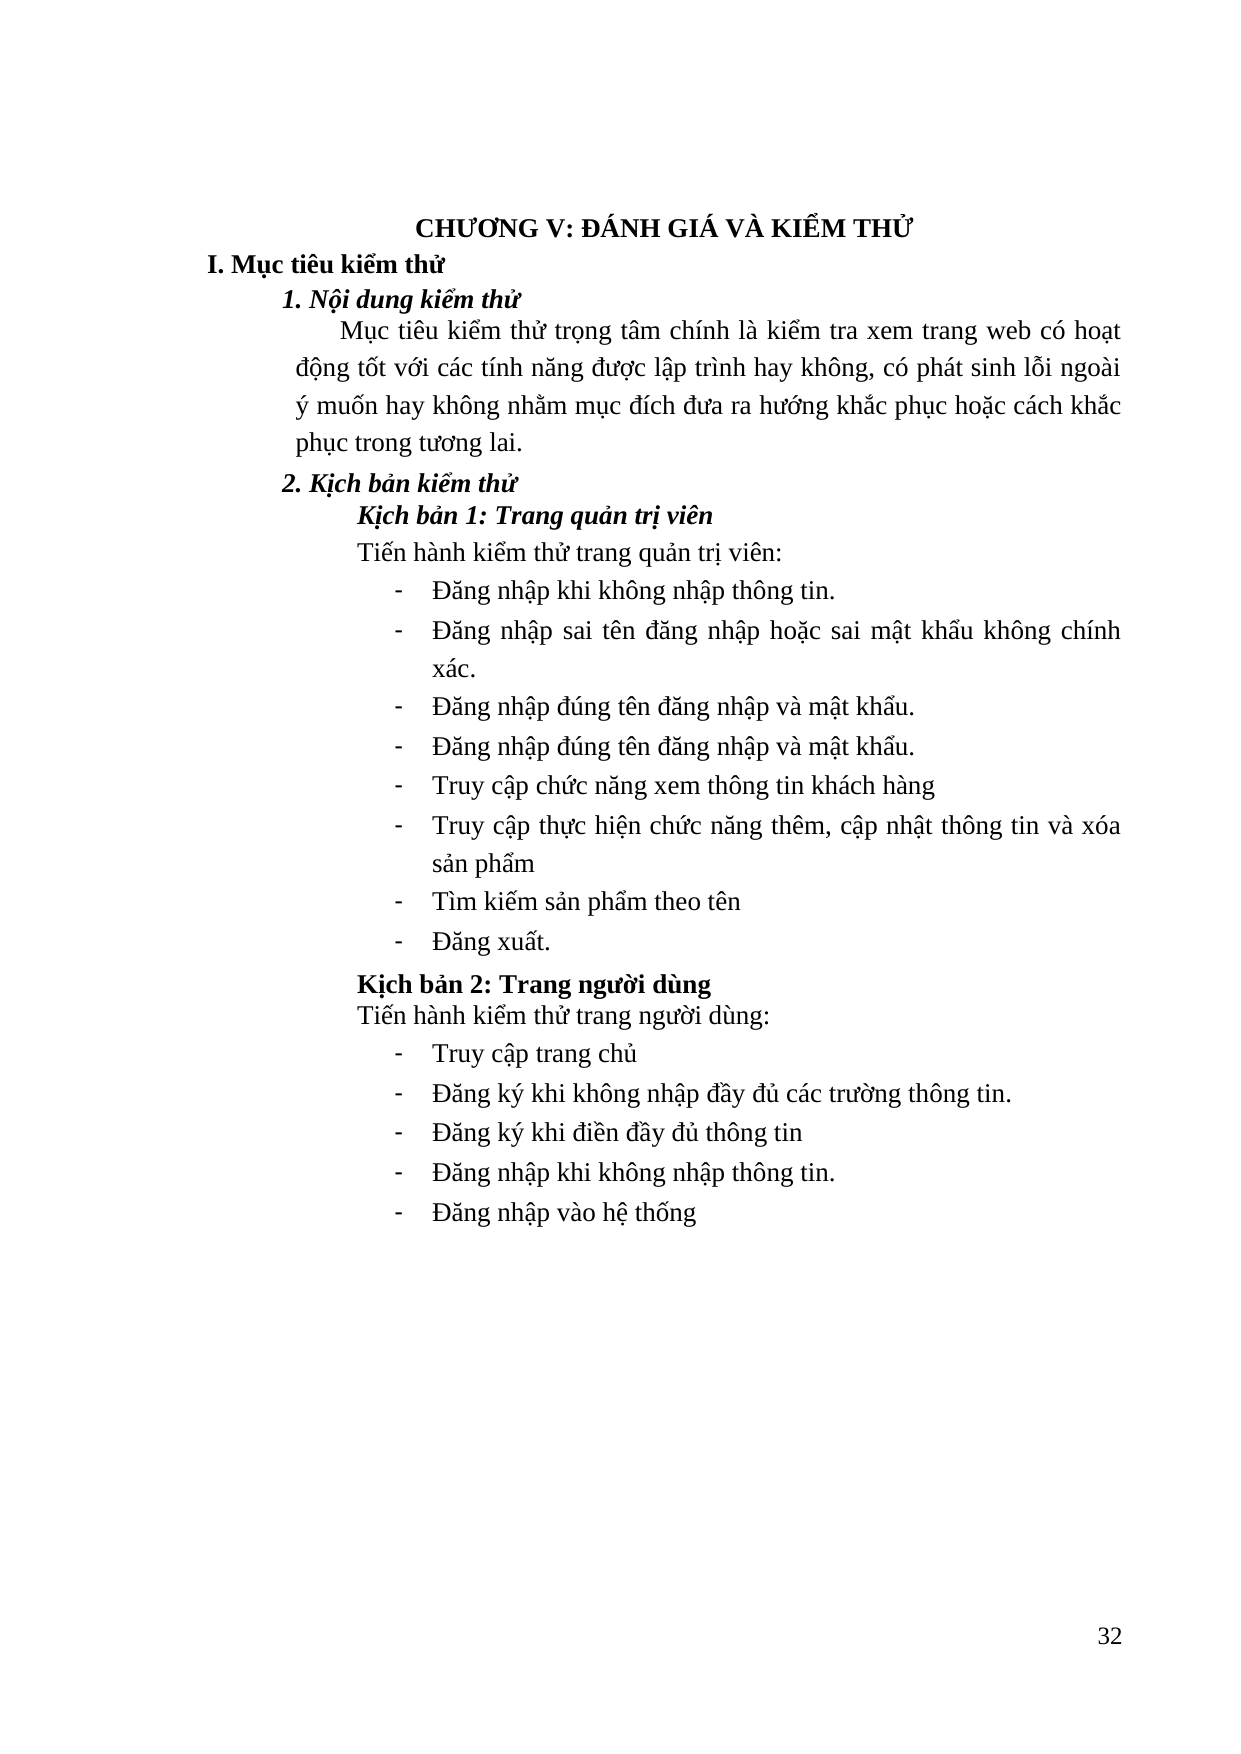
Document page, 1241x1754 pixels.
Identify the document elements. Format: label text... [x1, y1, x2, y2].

text Kịch bản 1: Trang quản trị viên [357, 499, 1122, 530]
list Tìm kiếm sản phẩm theo tên [394, 884, 1122, 918]
list Truy cập thực hiện chức năng thêm, cập nhật thông tin và xóa sản phẩm [394, 808, 1122, 878]
list Đăng xuất. [394, 924, 1122, 957]
list Đăng nhập đúng tên đăng nhập và mật khẩu. [394, 729, 1122, 762]
list Đăng nhập khi không nhập thông tin. [394, 573, 1122, 606]
subtitle 2. Kịch bản kiểm thử [282, 468, 1122, 499]
subtitle 1. Nội dung kiểm thử [282, 283, 1122, 314]
list Đăng ký khi không nhập đầy đủ các trường thông tin. [394, 1076, 1122, 1109]
subtitle CHƯƠNG V: ĐÁNH GIÁ VÀ KIỂM THỬ [207, 212, 1122, 244]
list Truy cập trang chủ [394, 1036, 1122, 1069]
subtitle I. Mục tiêu kiểm thử [207, 248, 1122, 279]
list Truy cập chức năng xem thông tin khách hàng [394, 768, 1122, 802]
text Tiến hành kiểm thử trang quản trị viên: [357, 536, 1122, 567]
list Đăng nhập đúng tên đăng nhập và mật khẩu. [394, 689, 1122, 722]
list Đăng ký khi điền đầy đủ thông tin [394, 1116, 1122, 1148]
text Mục tiêu kiểm thử trọng tâm chính là kiểm tra xem trang web có hoạt động tốt với các tính năng được lập trình hay không, có phát sinh lỗi ngoài ý muốn hay không nhằm mục đích đưa ra hướng khắc phục hoặc cách khắc phục trong tương lai. [295, 314, 1122, 457]
list Đăng nhập vào hệ thống [394, 1195, 1122, 1228]
text Tiến hành kiểm thử trang người dùng: [357, 999, 1122, 1030]
list Đăng nhập sai tên đăng nhập hoặc sai mật khẩu không chính xác. [394, 613, 1122, 683]
subtitle Kịch bản 2: Trang người dùng [357, 968, 1122, 999]
list Đăng nhập khi không nhập thông tin. [394, 1155, 1122, 1188]
